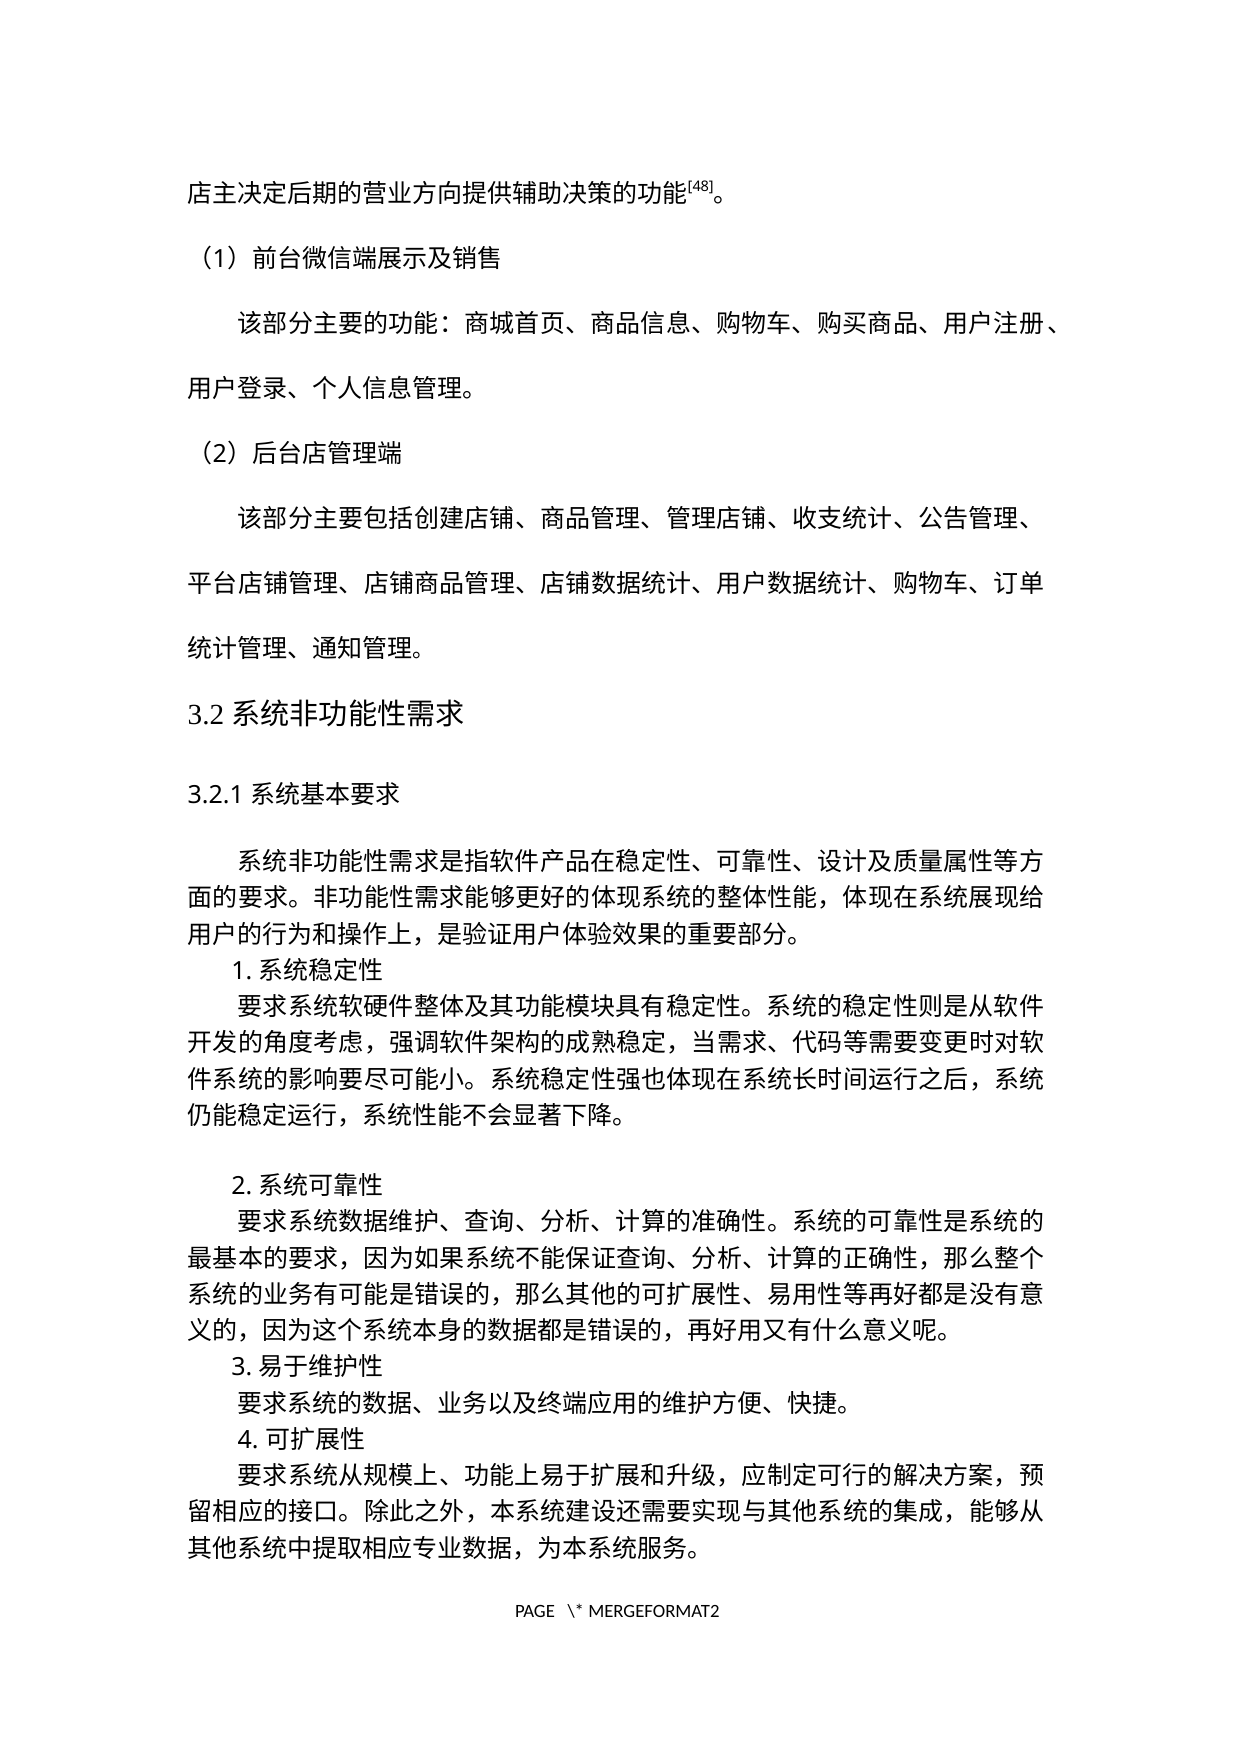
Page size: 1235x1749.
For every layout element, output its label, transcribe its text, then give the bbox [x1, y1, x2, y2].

text （1）前台微信端展示及销售 [187, 224, 1047, 289]
list 1. 系统稳定性 [231, 950, 1047, 987]
text 该部分主要包括创建店铺、商品管理、管理店铺、收支统计、公告管理、平台店铺管理、店铺商品管理、店铺数据统计、用户数据统计、购物车、订单统计管理、通知管理。 [187, 484, 1047, 679]
text 3.2.1 系统基本要求 [187, 760, 1047, 825]
text 要求系统软硬件整体及其功能模块具有稳定性。系统的稳定性则是从软件开发的角度考虑，强调软件架构的成熟稳定，当需求、代码等需要变更时对软件系统的影响要尽可能小。系统稳定性强也体现在系统长时间运行之后，系统仍能稳定运行，系统性能不会显著下降。 [187, 987, 1047, 1132]
text 3.2 系统非功能性需求 [187, 679, 1047, 744]
text 该部分主要的功能：商城首页、商品信息、购物车、购买商品、用户注册、用户登录、个人信息管理。 [187, 289, 1047, 419]
text 要求系统从规模上、功能上易于扩展和升级，应制定可行的解决方案，预留相应的接口。除此之外，本系统建设还需要实现与其他系统的集成，能够从其他系统中提取相应专业数据，为本系统服务。 [187, 1456, 1047, 1564]
list 3. 易于维护性 [231, 1347, 1047, 1383]
list 2. 系统可靠性 [231, 1166, 1047, 1202]
text （2）后台店管理端 [187, 419, 1047, 484]
text 4. 可扩展性 [187, 1419, 1047, 1456]
text 要求系统数据维护、查询、分析、计算的准确性。系统的可靠性是系统的最基本的要求，因为如果系统不能保证查询、分析、计算的正确性，那么整个系统的业务有可能是错误的，那么其他的可扩展性、易用性等再好都是没有意义的，因为这个系统本身的数据都是错误的，再好用又有什么意义呢。 [187, 1202, 1047, 1347]
text 系统非功能性需求是指软件产品在稳定性、可靠性、设计及质量属性等方面的要求。非功能性需求能够更好的体现系统的整体性能，体现在系统展现给用户的行为和操作上，是验证用户体验效果的重要部分。 [187, 842, 1047, 950]
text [187, 159, 1047, 224]
text 要求系统的数据、业务以及终端应用的维护方便、快捷。 [187, 1383, 1047, 1419]
